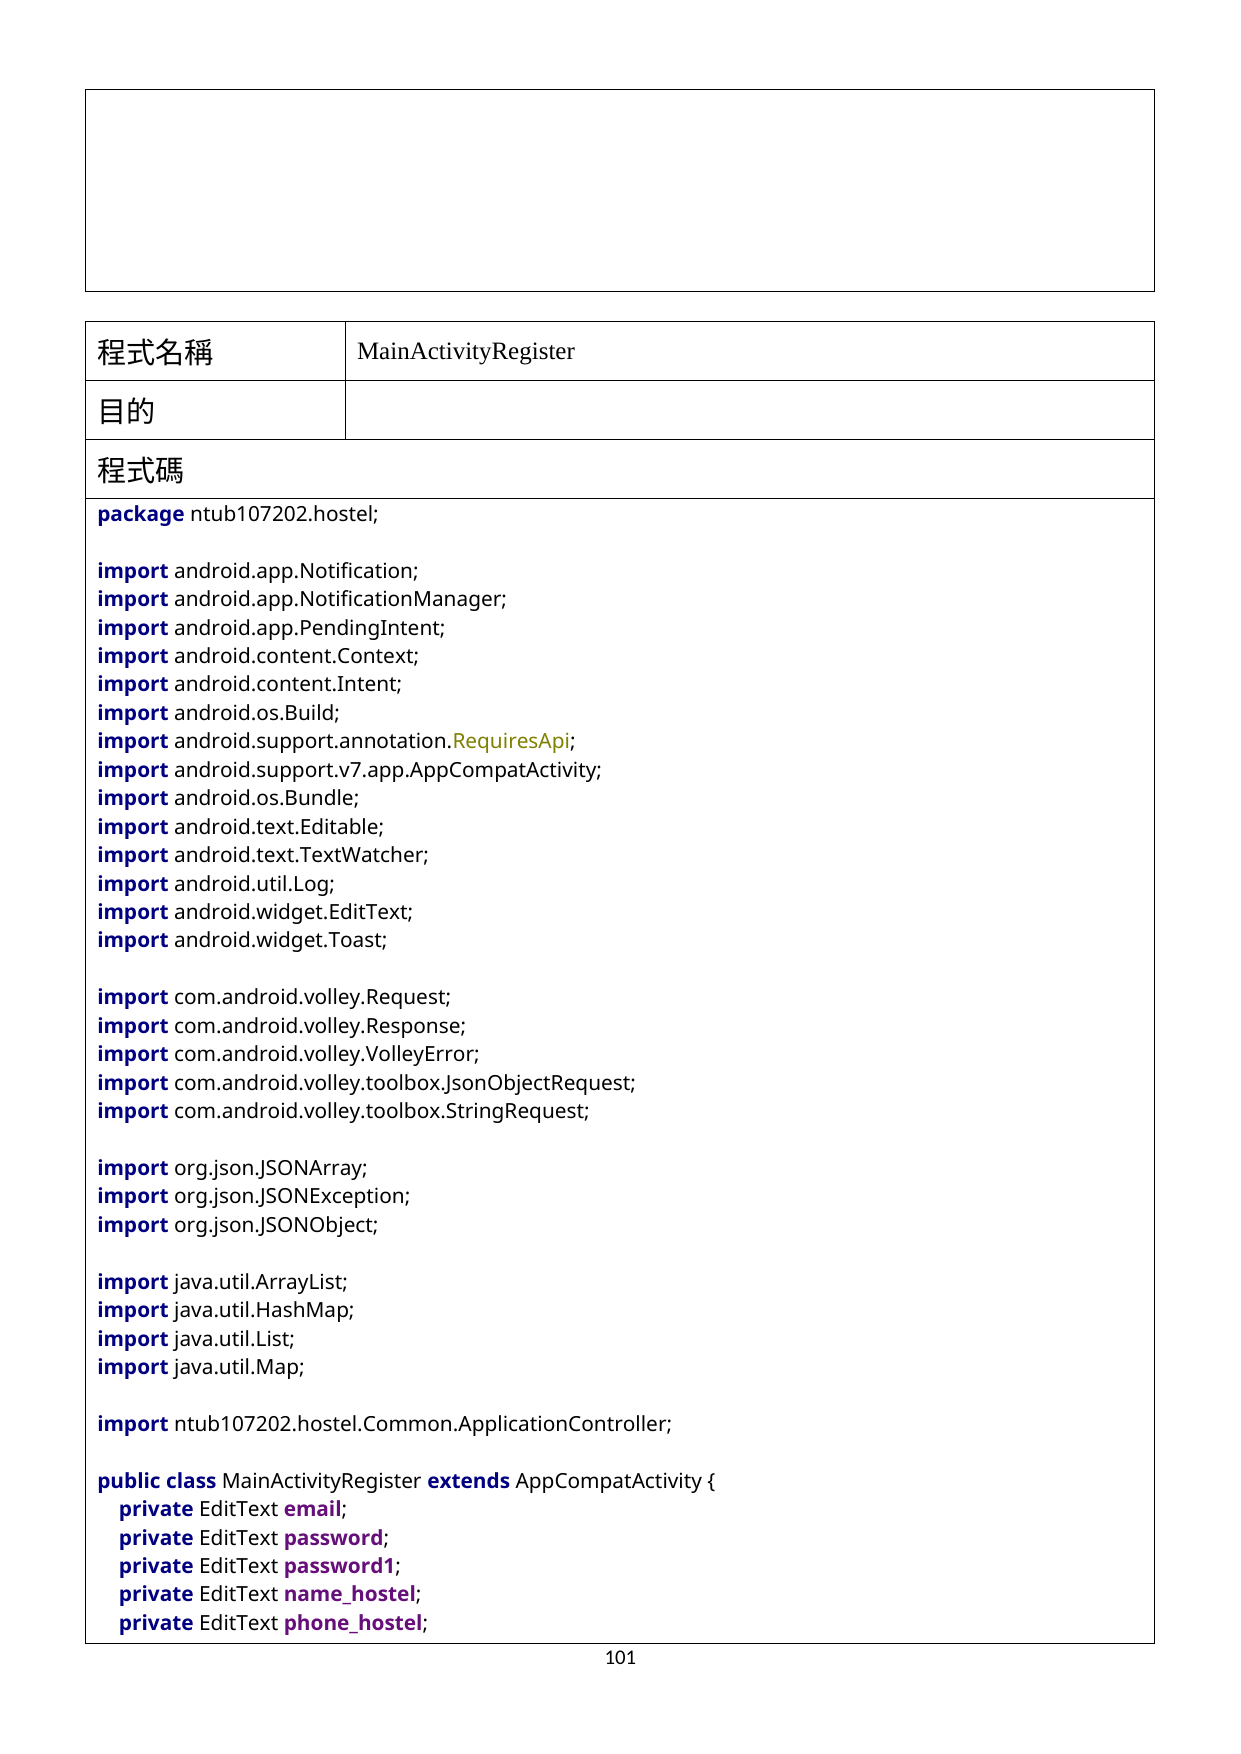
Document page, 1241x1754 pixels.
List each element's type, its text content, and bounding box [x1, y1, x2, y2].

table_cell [86, 90, 1154, 291]
table_header MainActivityRegister [346, 322, 1154, 380]
table_cell [346, 381, 1154, 439]
table_header 程式名稱 [86, 322, 345, 380]
table_cell 目的 [86, 381, 345, 439]
table_cell 程式碼 [86, 440, 1154, 498]
